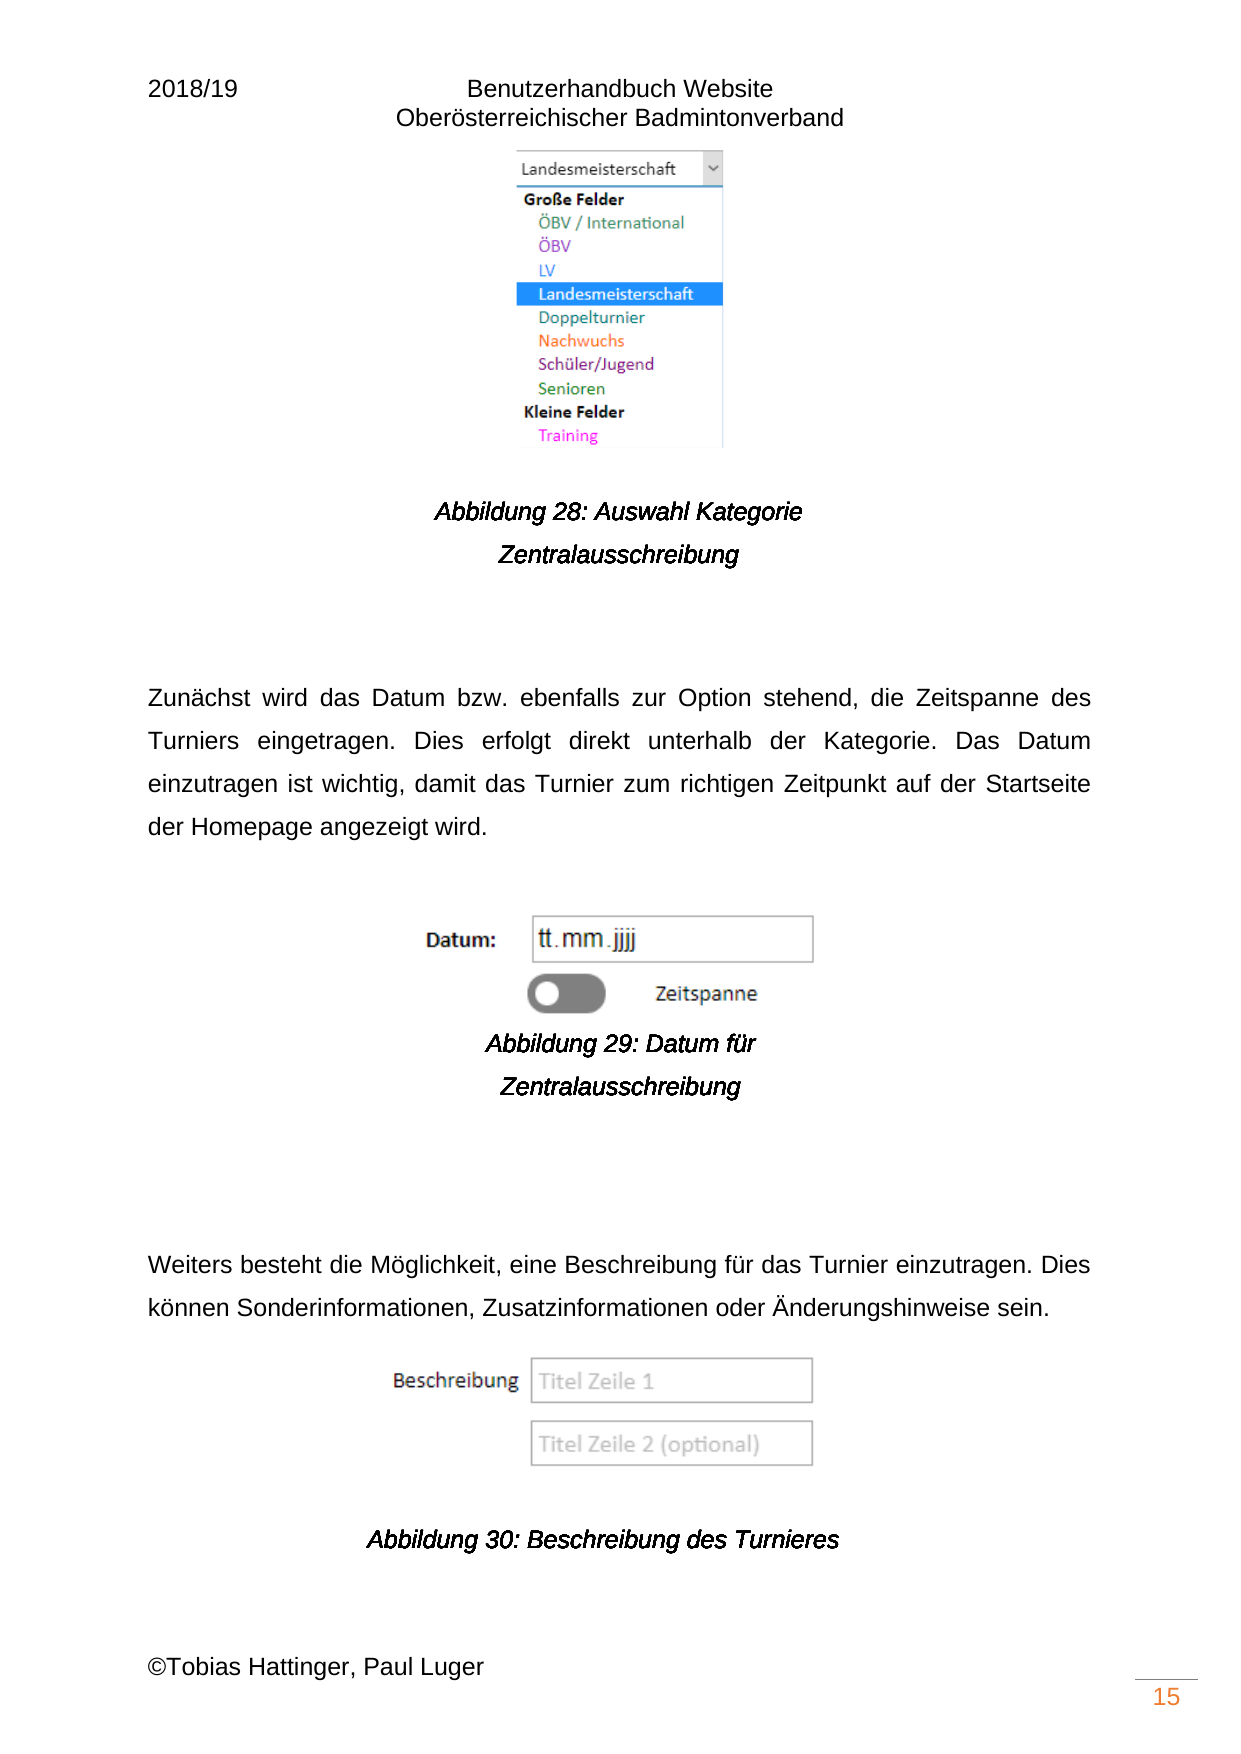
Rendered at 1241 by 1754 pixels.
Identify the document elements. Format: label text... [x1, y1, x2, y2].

picture [412, 911, 825, 1023]
picture [516, 150, 724, 448]
text Zunächst wird das Datum bzw. ebenfalls zur Option stehend, die Zeitspanne des Turniers eingetragen. Dies erfolgt direkt unterhalb der Kategorie. Das Datum einzutragen ist wichtig, damit das Turnier zum richtigen Zeitpunkt auf der Startseite der Homepage angezeigt wird. [148, 682, 1093, 841]
picture [390, 1350, 818, 1485]
text Weiters besteht die Möglichkeit, eine Beschreibung für das Turnier einzutragen. Dies können Sonderinformationen, Zusatzinformationen oder Änderungshinweise sein. [148, 1250, 1093, 1322]
